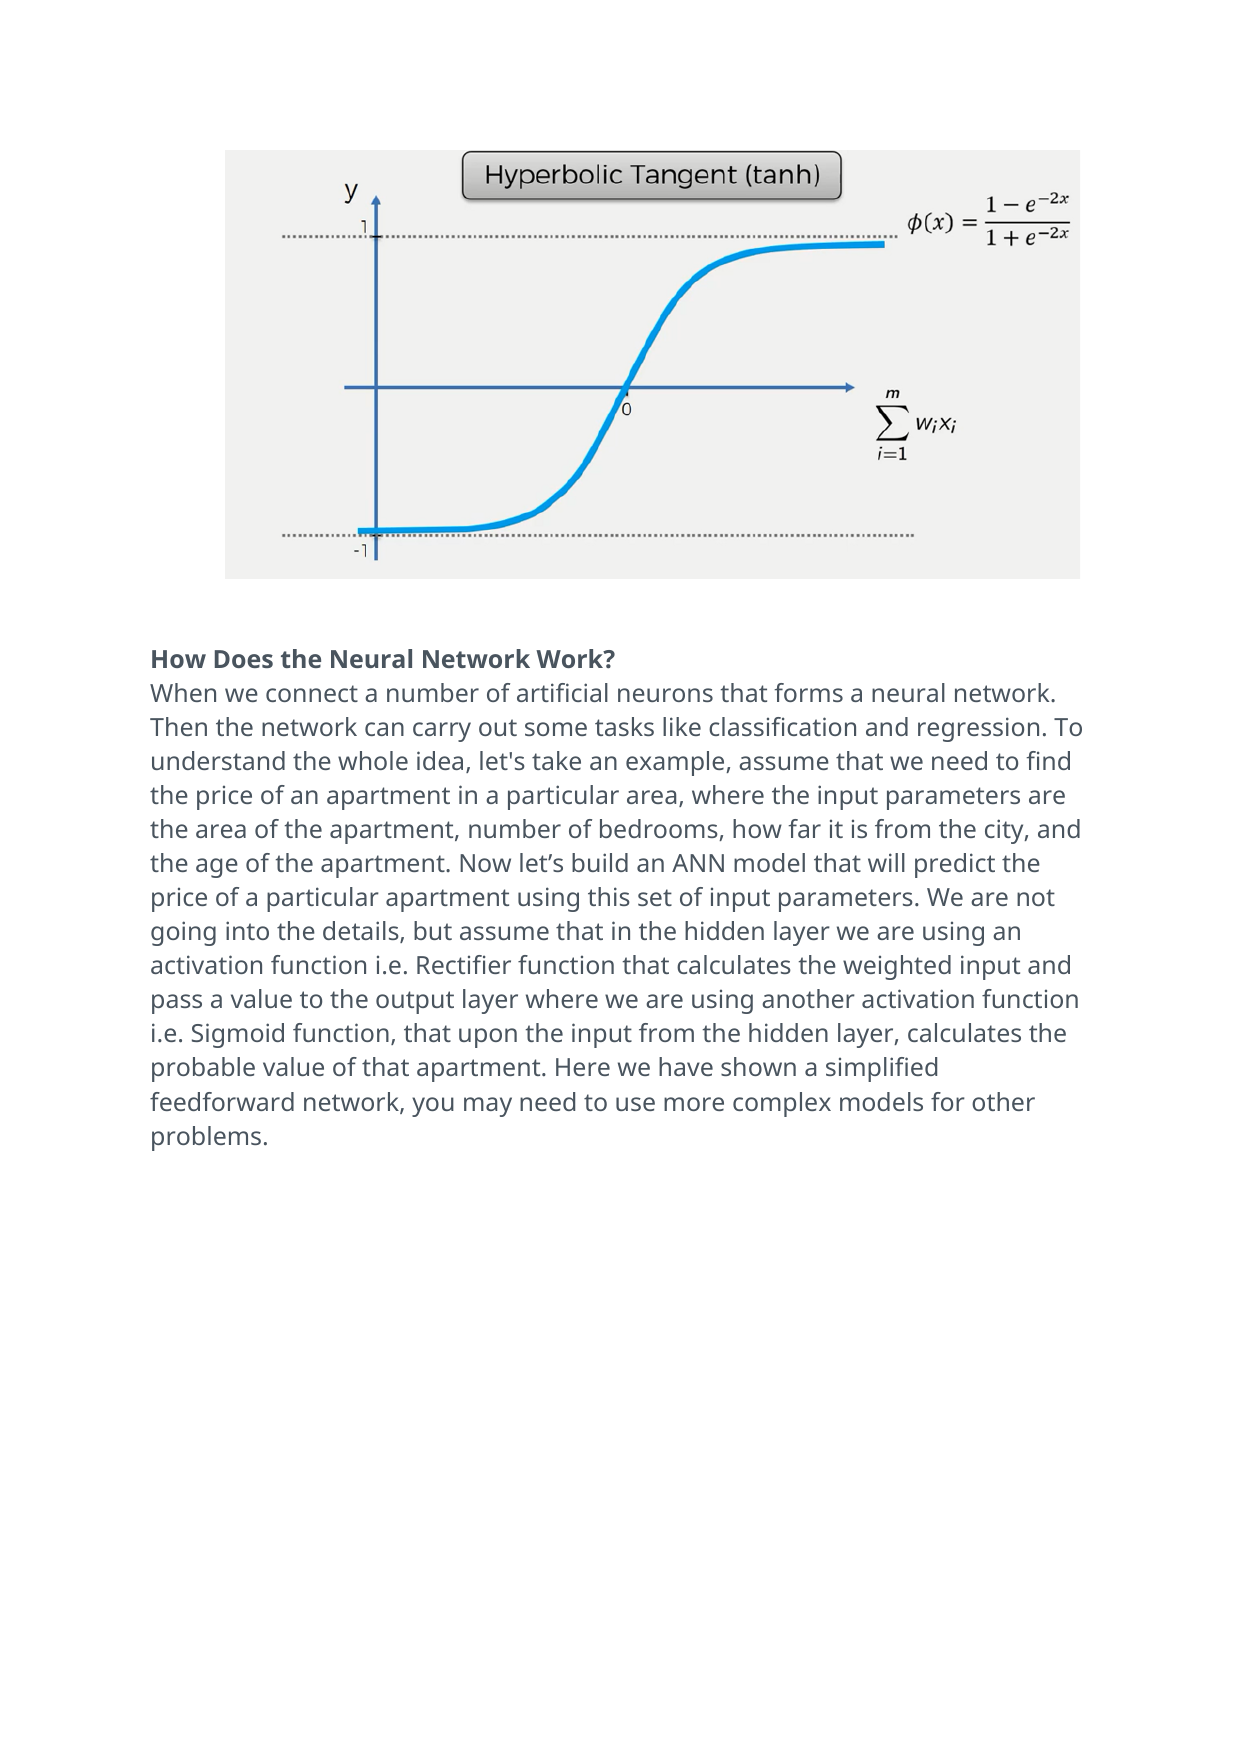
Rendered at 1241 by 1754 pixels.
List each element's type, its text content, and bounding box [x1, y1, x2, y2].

text When we connect a number of artificial neurons that forms a neural network. Then the network can carry out some tasks like classification and regression. To understand the whole idea, let's take an example, assume that we need to find the price of an apartment in a particular area, where the input parameters are the area of the apartment, number of bedrooms, how far it is from the city, and the age of the apartment. Now let’s build an ANN model that will predict the price of a particular apartment using this set of input parameters. We are not going into the details, but assume that in the hidden layer we are using an activation function i.e. Rectifier function that calculates the weighted input and pass a value to the output layer where we are using another activation function i.e. Sigmoid function, that upon the input from the hidden layer, calculates the probable value of that apartment. Here we have shown a simplified feedforward network, you may need to use more complex models for other problems. [150, 675, 1090, 1152]
text How Does the Neural Network Work? [150, 641, 1090, 675]
picture [225, 150, 1081, 579]
